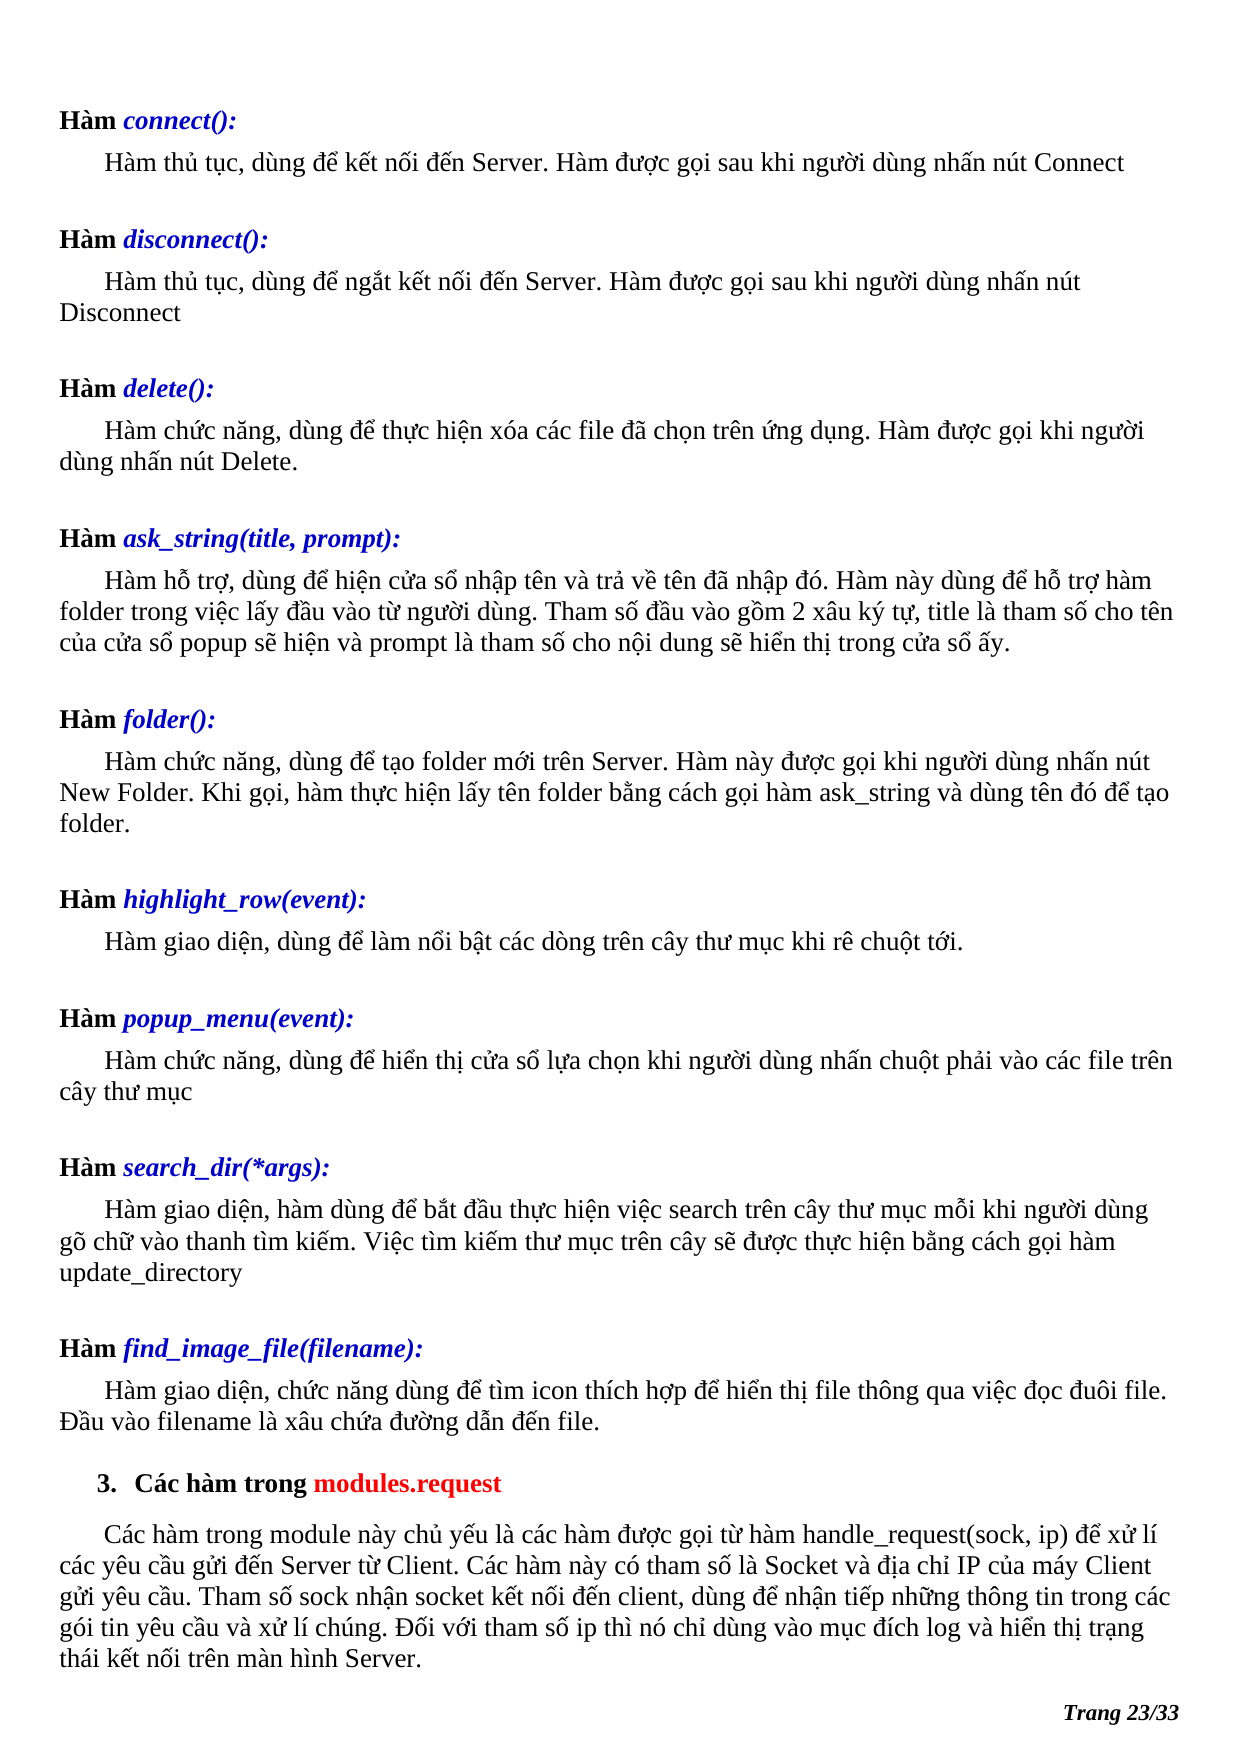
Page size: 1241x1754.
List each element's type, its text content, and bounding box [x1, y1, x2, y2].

subtitle Hàm find_image_file(filename): [59, 1332, 1181, 1363]
subtitle Hàm disconnect(): [59, 223, 1181, 254]
text Các hàm trong module này chủ yếu là các hàm được gọi từ hàm handle_request(sock, ip) để xử lí các yêu cầu gửi đến Server từ Client. Các hàm này có tham số là Socket và địa chỉ IP của máy Client gửi yêu cầu. Tham số sock nhận socket kết nối đến client, dùng để nhận tiếp những thông tin trong các gói tin yêu cầu và xử lí chúng. Đối với tham số ip thì nó chỉ dùng vào mục đích log và hiển thị trạng thái kết nối trên màn hình Server. [59, 1518, 1181, 1673]
text Hàm chức năng, dùng để hiển thị cửa sổ lựa chọn khi người dùng nhấn chuột phải vào các file trên cây thư mục [59, 1044, 1181, 1106]
subtitle Các hàm trong modules.request [97, 1468, 1181, 1499]
subtitle Hàm delete(): [59, 372, 1181, 404]
text Hàm giao diện, chức năng dùng để tìm icon thích hợp để hiển thị file thông qua việc đọc đuôi file. Đầu vào filename là xâu chứa đường dẫn đến file. [59, 1374, 1181, 1436]
text Hàm chức năng, dùng để thực hiện xóa các file đã chọn trên ứng dụng. Hàm được gọi khi người dùng nhấn nút Delete. [59, 414, 1181, 477]
text Hàm thủ tục, dùng để kết nối đến Server. Hàm được gọi sau khi người dùng nhấn nút Connect [59, 146, 1181, 177]
text Hàm giao diện, hàm dùng để bắt đầu thực hiện việc search trên cây thư mục mỗi khi người dùng gõ chữ vào thanh tìm kiếm. Việc tìm kiếm thư mục trên cây sẽ được thực hiện bằng cách gọi hàm update_directory [59, 1193, 1181, 1287]
subtitle Hàm highlight_row(event): [59, 883, 1181, 915]
subtitle Hàm folder(): [59, 703, 1181, 734]
subtitle Hàm popup_menu(event): [59, 1002, 1181, 1033]
subtitle Hàm ask_string(title, prompt): [59, 522, 1181, 553]
text Hàm hỗ trợ, dùng để hiện cửa sổ nhập tên và trả về tên đã nhập đó. Hàm này dùng để hỗ trợ hàm folder trong việc lấy đầu vào từ người dùng. Tham số đầu vào gồm 2 xâu ký tự, title là tham số cho tên của cửa sổ popup sẽ hiện và prompt là tham số cho nội dung sẽ hiển thị trong cửa sổ ấy. [59, 564, 1181, 657]
subtitle Hàm connect(): [59, 104, 1181, 136]
text Hàm thủ tục, dùng để ngắt kết nối đến Server. Hàm được gọi sau khi người dùng nhấn nút Disconnect [59, 265, 1181, 327]
text Hàm giao diện, dùng để làm nổi bật các dòng trên cây thư mục khi rê chuột tới. [59, 925, 1181, 957]
subtitle Hàm search_dir(*args): [59, 1152, 1181, 1183]
text Hàm chức năng, dùng để tạo folder mới trên Server. Hàm này được gọi khi người dùng nhấn nút New Folder. Khi gọi, hàm thực hiện lấy tên folder bằng cách gọi hàm ask_string và dùng tên đó để tạo folder. [59, 745, 1181, 838]
